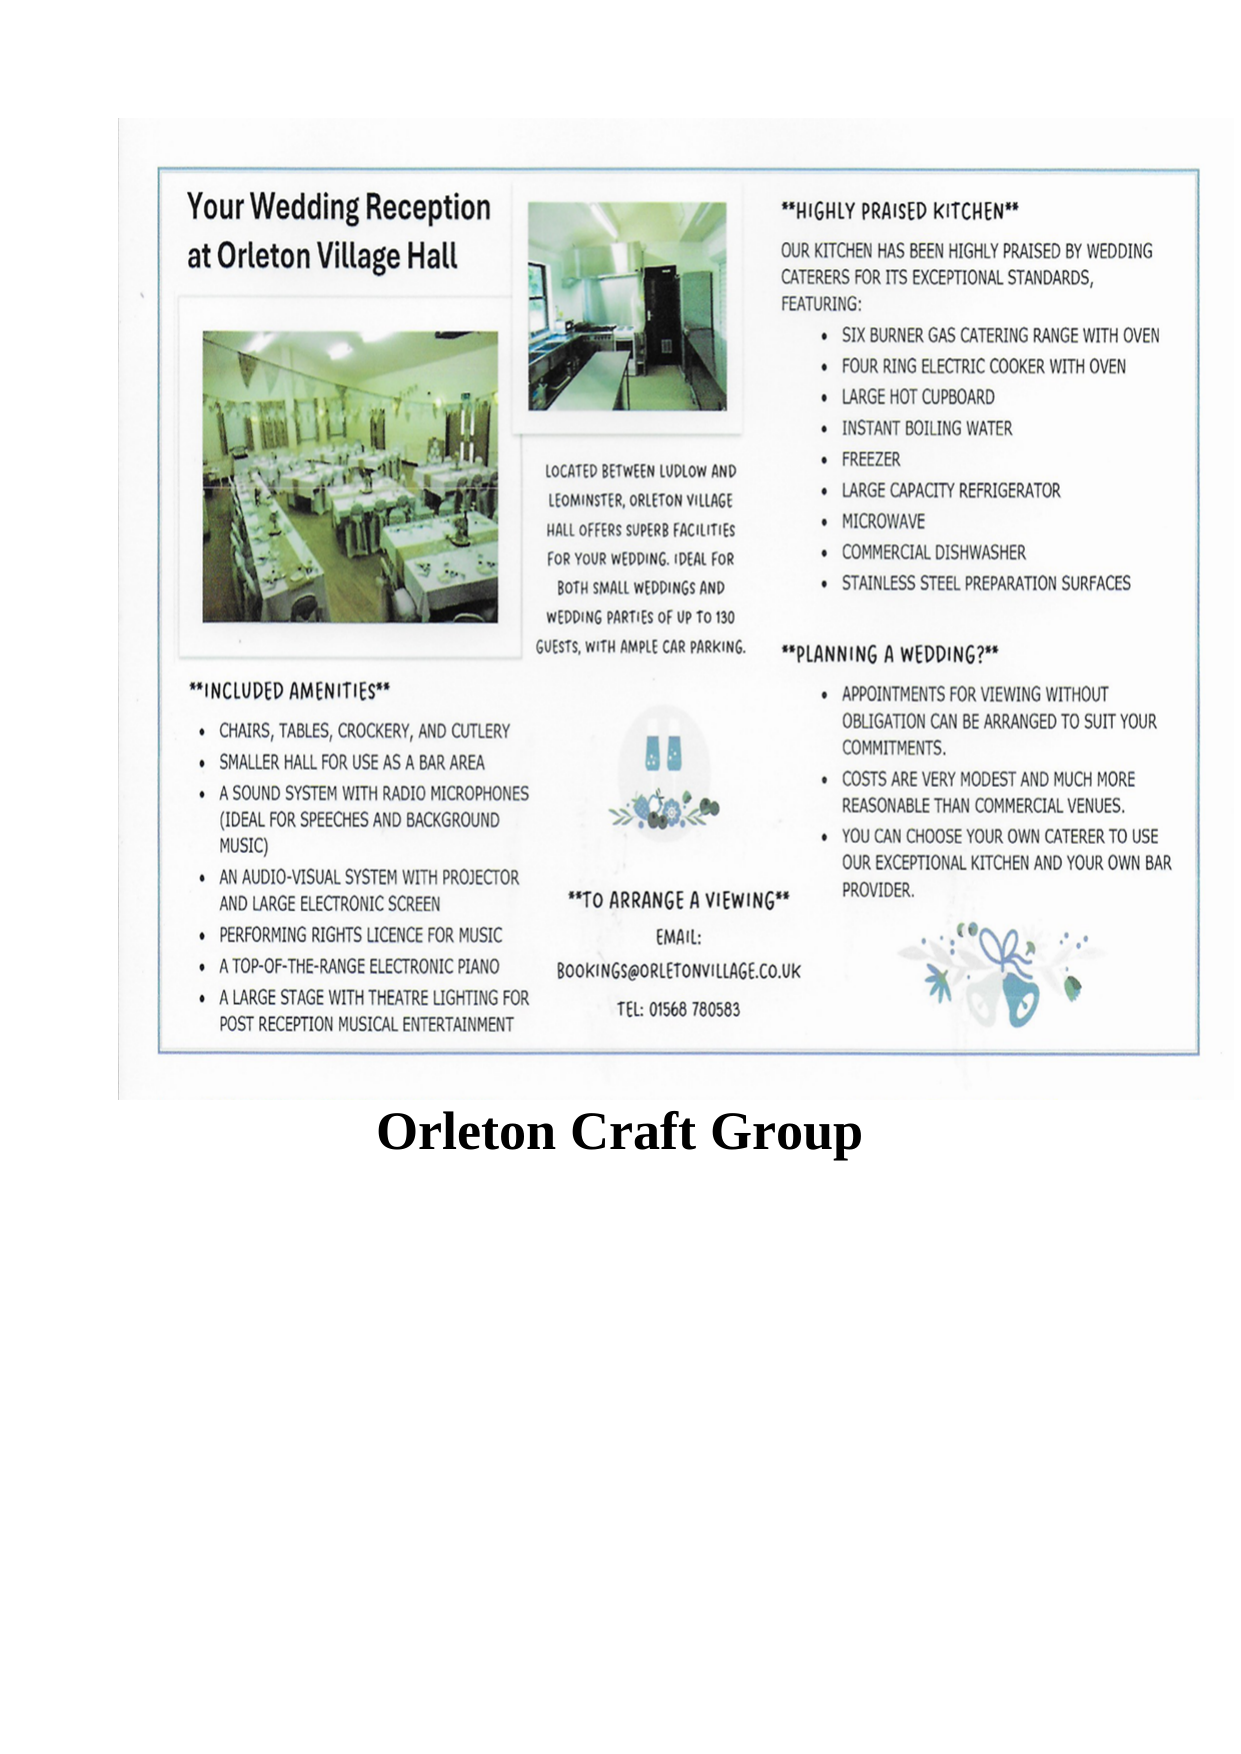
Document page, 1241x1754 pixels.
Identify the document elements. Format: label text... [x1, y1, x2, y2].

picture [118, 118, 1235, 1100]
text Orleton Craft Group [118, 1100, 1122, 1161]
